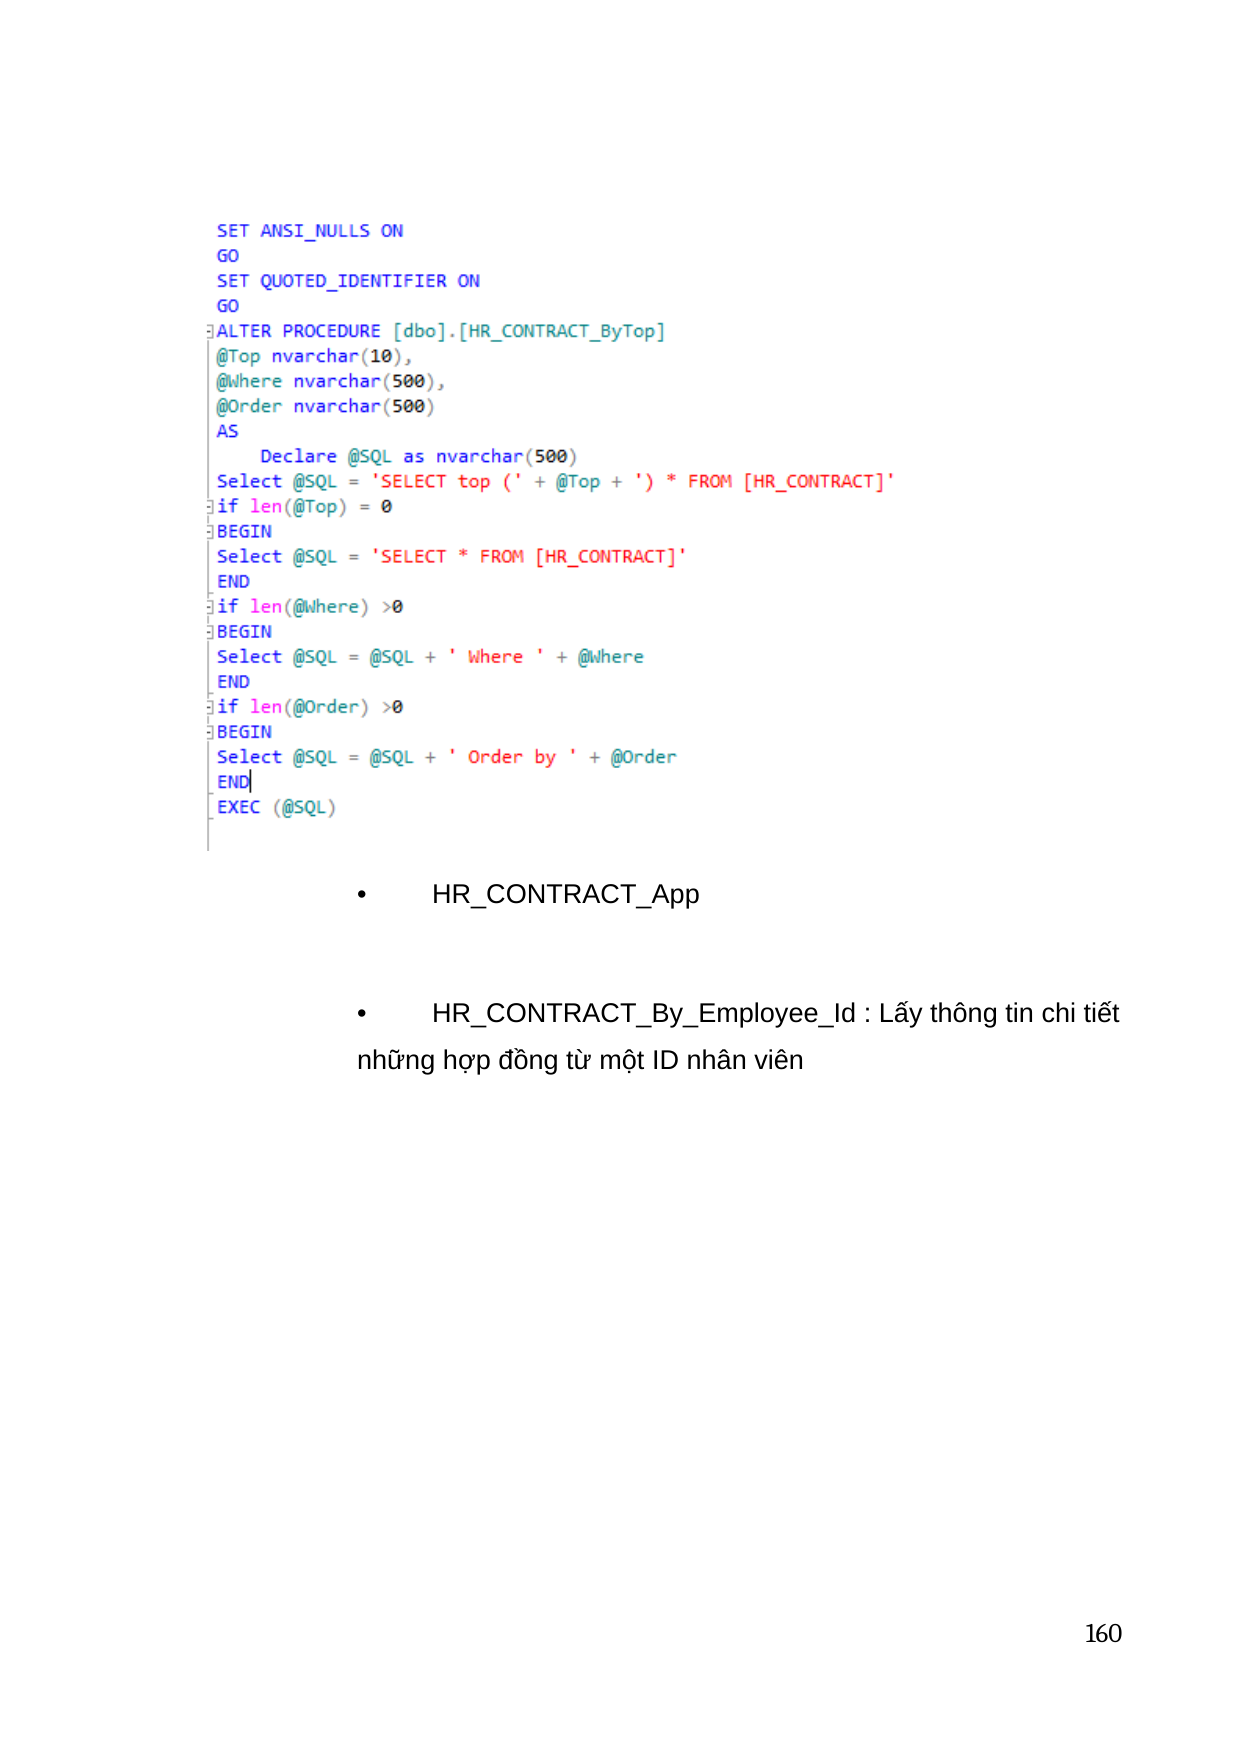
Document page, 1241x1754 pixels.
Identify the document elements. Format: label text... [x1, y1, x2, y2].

text • HR_CONTRACT_By_Employee_Id : Lấy thông tin chi tiết những hợp đồng từ một ID nhân viên [357, 997, 1122, 1075]
text • HR_CONTRACT_App [357, 878, 1122, 910]
picture [206, 223, 909, 851]
